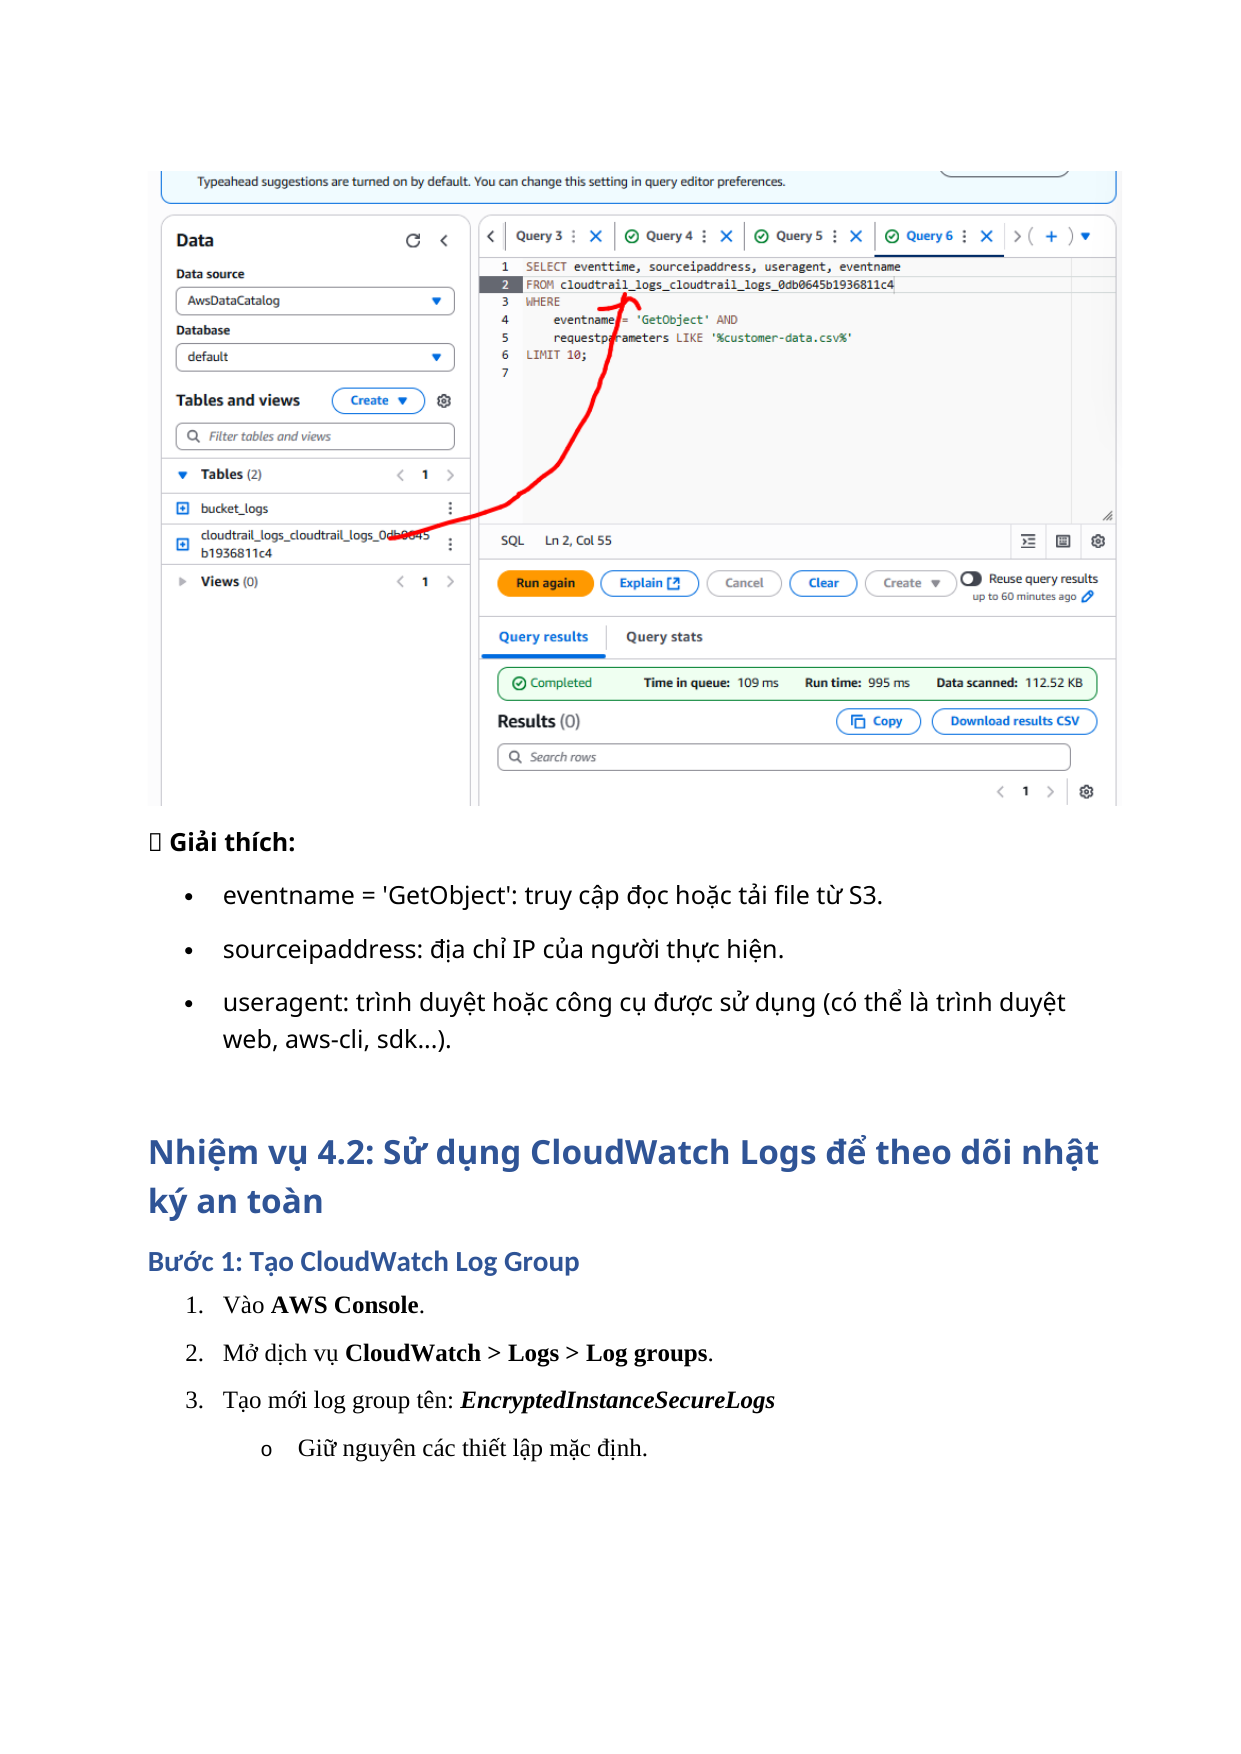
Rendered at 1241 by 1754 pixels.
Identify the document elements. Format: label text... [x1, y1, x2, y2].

picture [147, 171, 1123, 806]
list Vào AWS Console. [185, 1290, 1122, 1319]
list eventname = 'GetObject': truy cập đọc hoặc tải file từ S3. [185, 878, 1122, 912]
text 📌 Giải thích: [148, 824, 1122, 859]
list Tạo mới log group tên: EncryptedInstanceSecureLogs [185, 1385, 1122, 1414]
list sourceipaddress: địa chỉ IP của người thực hiện. [185, 931, 1122, 966]
list Mở dịch vụ CloudWatch > Logs > Log groups. [185, 1338, 1122, 1366]
subtitle Nhiệm vụ 4.2: Sử dụng CloudWatch Logs để theo dõi nhật ký an toàn [148, 1128, 1122, 1223]
list Giữ nguyên các thiết lập mặc định. [260, 1433, 1122, 1463]
list useragent: trình duyệt hoặc công cụ được sử dụng (có thể là trình duyệt web, aws-cli, sdk...). [185, 985, 1122, 1056]
subtitle Bước 1: Tạo CloudWatch Log Group [148, 1243, 1122, 1279]
